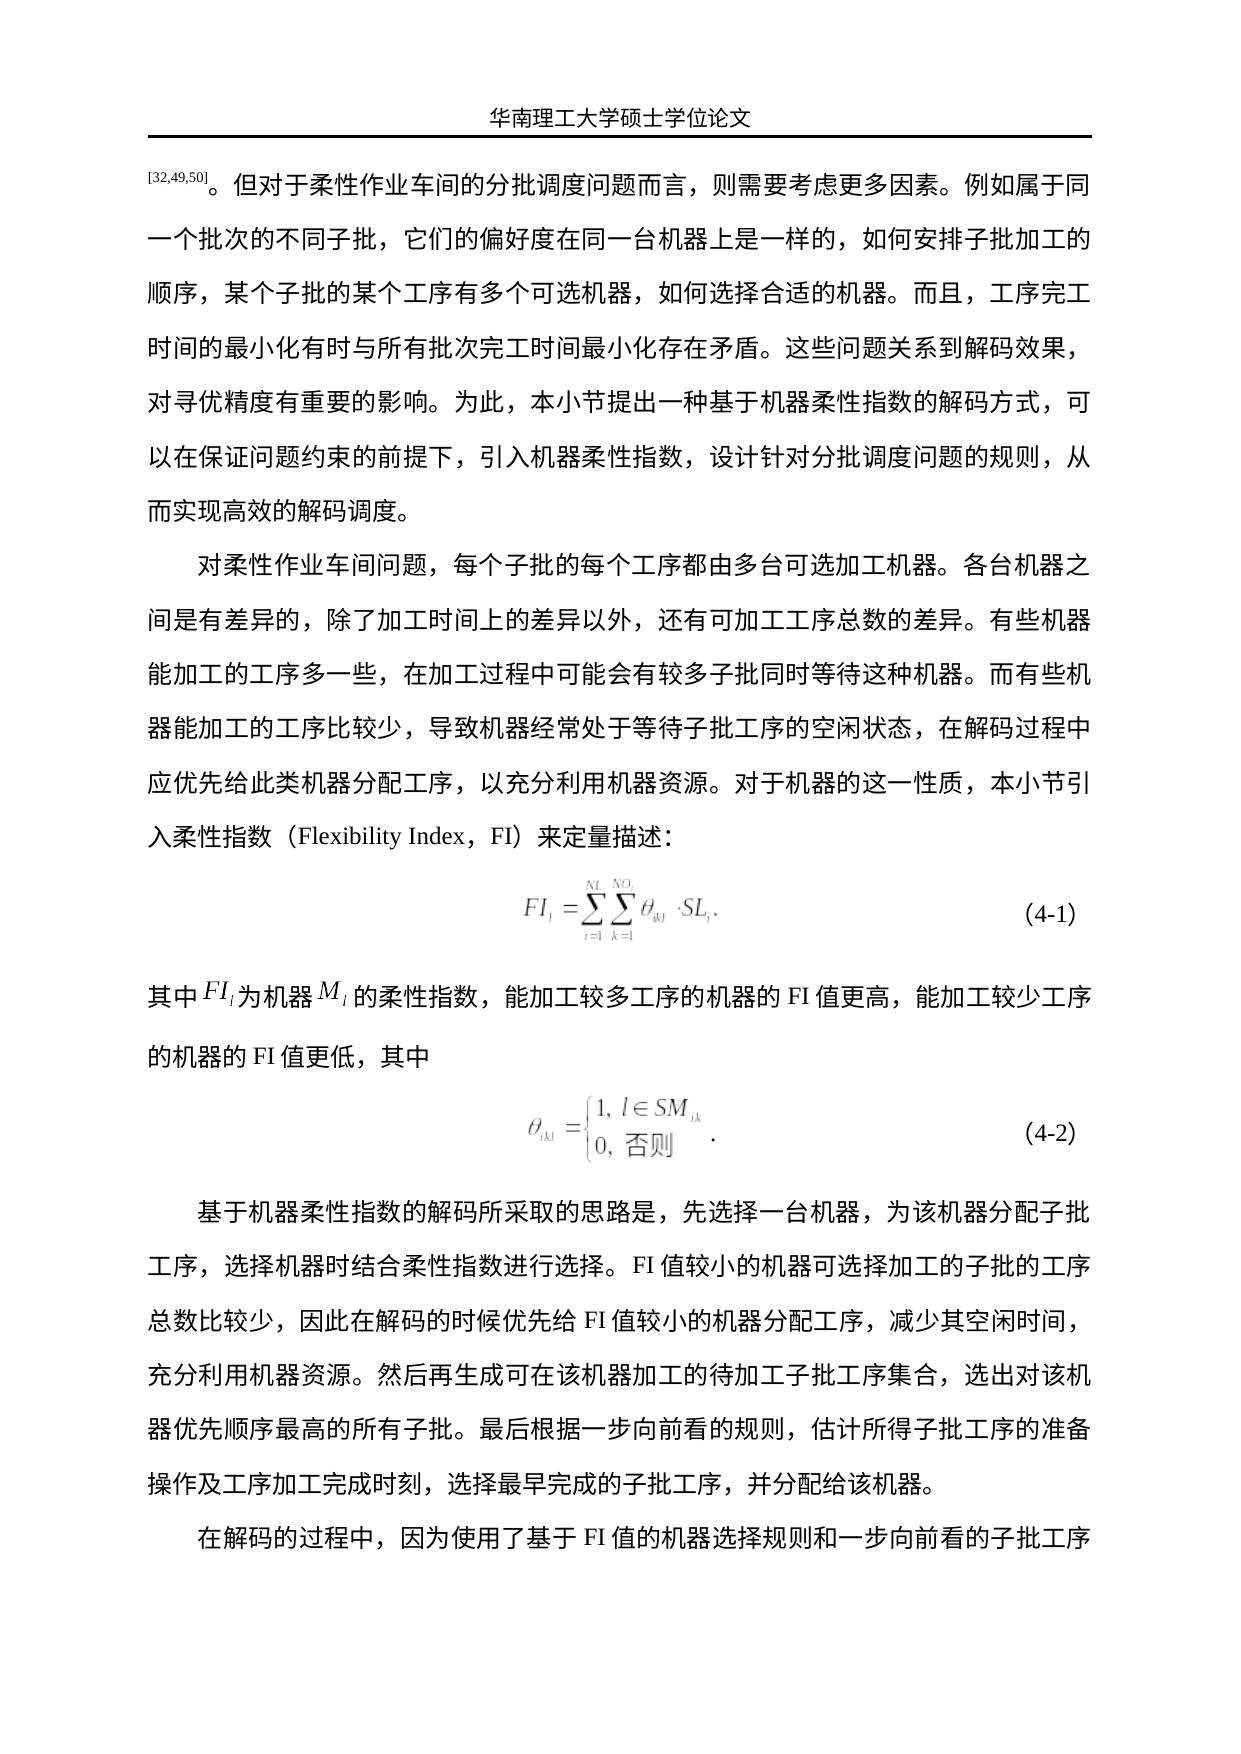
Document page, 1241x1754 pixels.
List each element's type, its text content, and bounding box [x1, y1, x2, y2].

text 基于机器柔性指数的解码所采取的思路是，先选择一台机器，为该机器分配子批工序，选择机器时结合柔性指数进行选择。FI值较小的机器可选择加工的子批的工序总数比较少，因此在解码的时候优先给FI值较小的机器分配工序，减少其空闲时间，充分利用机器资源。然后再生成可在该机器加工的待加工子批工序集合，选出对该机器优先顺序最高的所有子批。最后根据一步向前看的规则，估计所得子批工序的准备操作及工序加工完成时刻，选择最早完成的子批工序，并分配给该机器。 [148, 1192, 1092, 1500]
text （4-1） [148, 872, 1092, 954]
text . （4-2） [148, 1092, 1092, 1174]
text 其中为机器的柔性指数，能加工较多工序的机器的FI值更高，能加工较少工序的机器的FI值更低，其中 [148, 972, 1092, 1074]
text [148, 1518, 1092, 1555]
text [148, 165, 1092, 528]
text 对柔性作业车间问题，每个子批的每个工序都由多台可选加工机器。各台机器之间是有差异的，除了加工时间上的差异以外，还有可加工工序总数的差异。有些机器能加工的工序多一些，在加工过程中可能会有较多子批同时等待这种机器。而有些机器能加工的工序比较少，导致机器经常处于等待子批工序的空闲状态，在解码过程中应优先给此类机器分配工序，以充分利用机器资源。对于机器的这一性质，本小节引入柔性指数（Flexibility Index，FI）来定量描述： [148, 546, 1092, 854]
